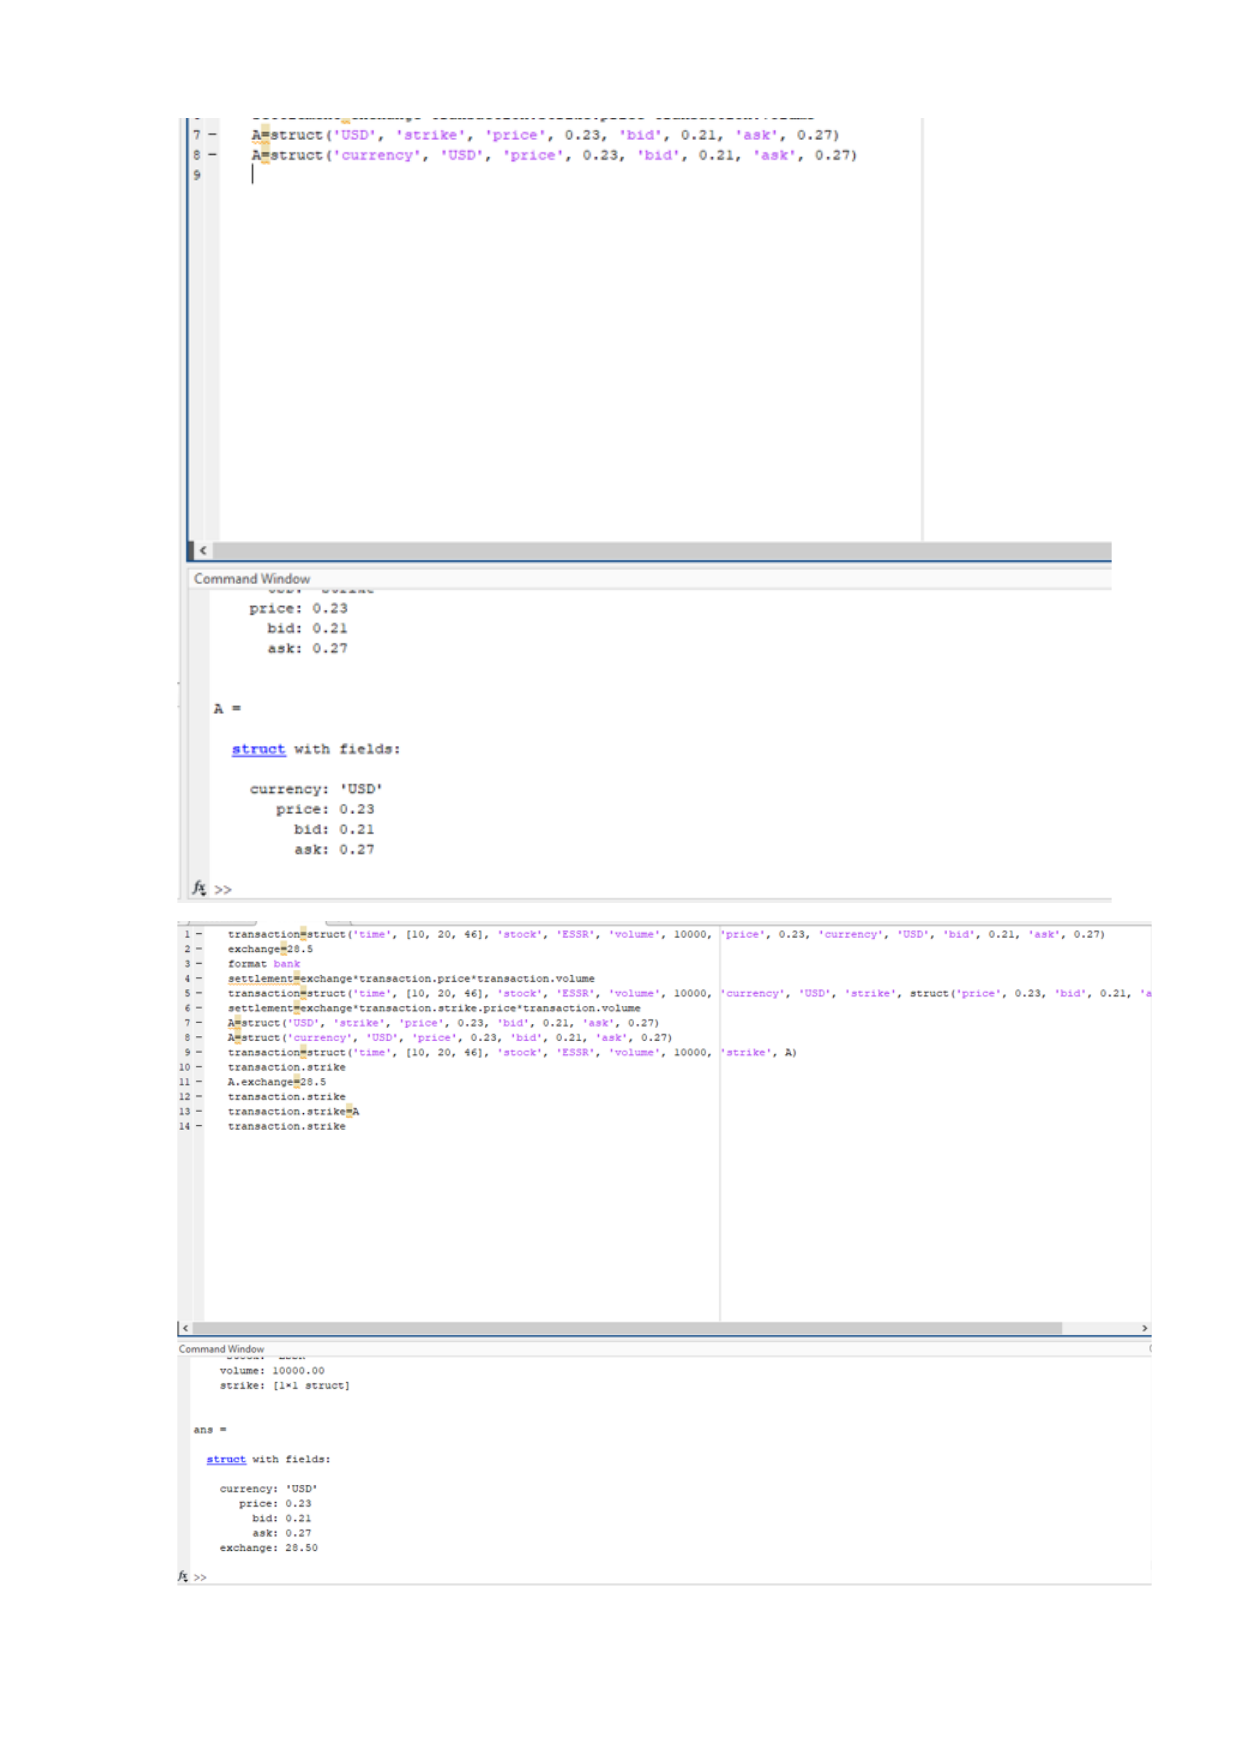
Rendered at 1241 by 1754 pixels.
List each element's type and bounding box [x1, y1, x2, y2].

picture [177, 921, 1152, 1586]
picture [177, 118, 1112, 903]
